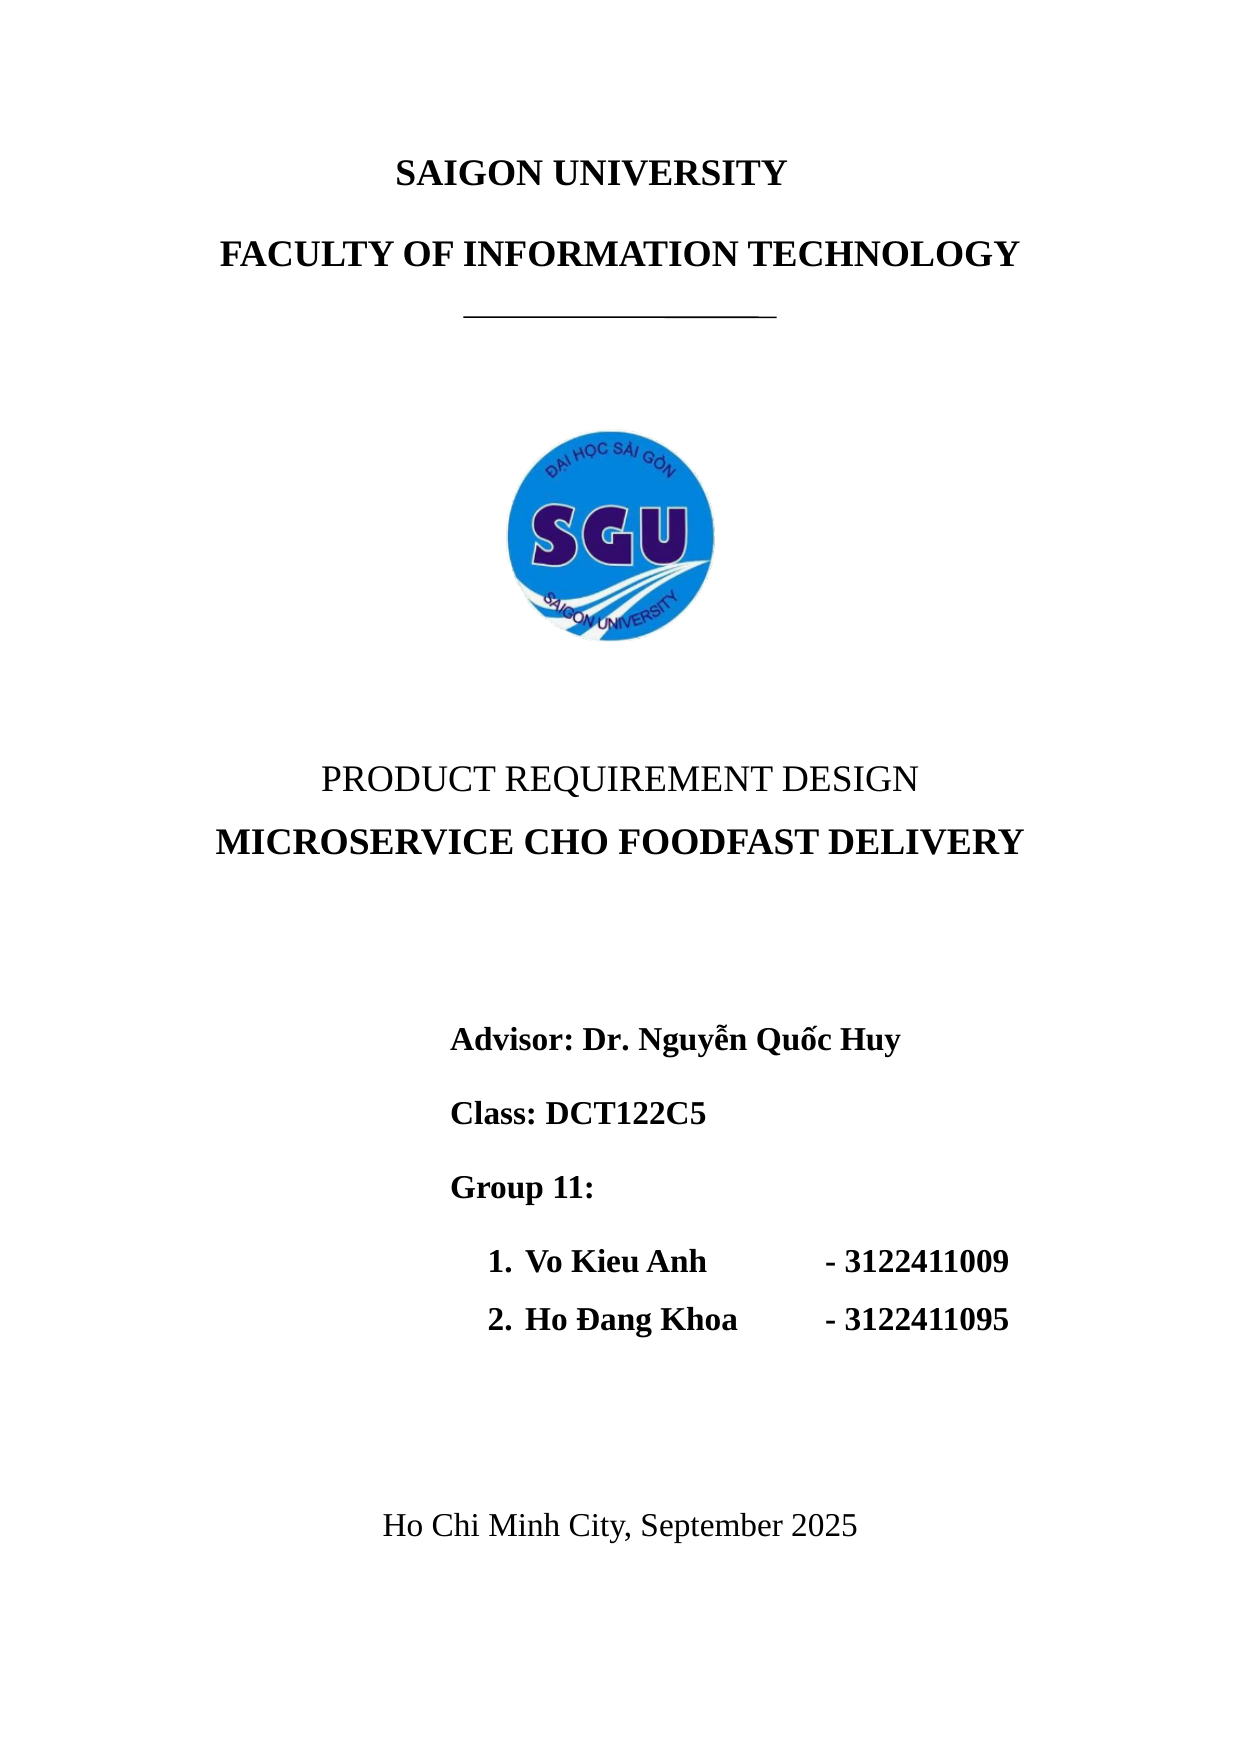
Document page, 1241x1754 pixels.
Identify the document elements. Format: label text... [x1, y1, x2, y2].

list Vo Kieu Anh - 3122411009 [487, 1242, 1090, 1280]
text SAIGON UNIVERSITY [150, 150, 1090, 193]
text PRODUCT REQUIREMENT DESIGN [150, 756, 1090, 799]
list Ho Đang Khoa - 3122411095 [487, 1299, 1090, 1337]
picture [288, 335, 938, 731]
text Advisor: Dr. Nguyễn Quốc Huy [450, 1019, 1090, 1057]
text Ho Chi Minh City, September 2025 [150, 1505, 1090, 1543]
text FACULTY OF INFORMATION TECHNOLOGY [150, 231, 1090, 274]
text Group 11: [450, 1167, 1090, 1206]
text MICROSERVICE CHO FOODFAST DELIVERY [150, 819, 1090, 862]
text Class: DCT122C5 [450, 1093, 1090, 1132]
